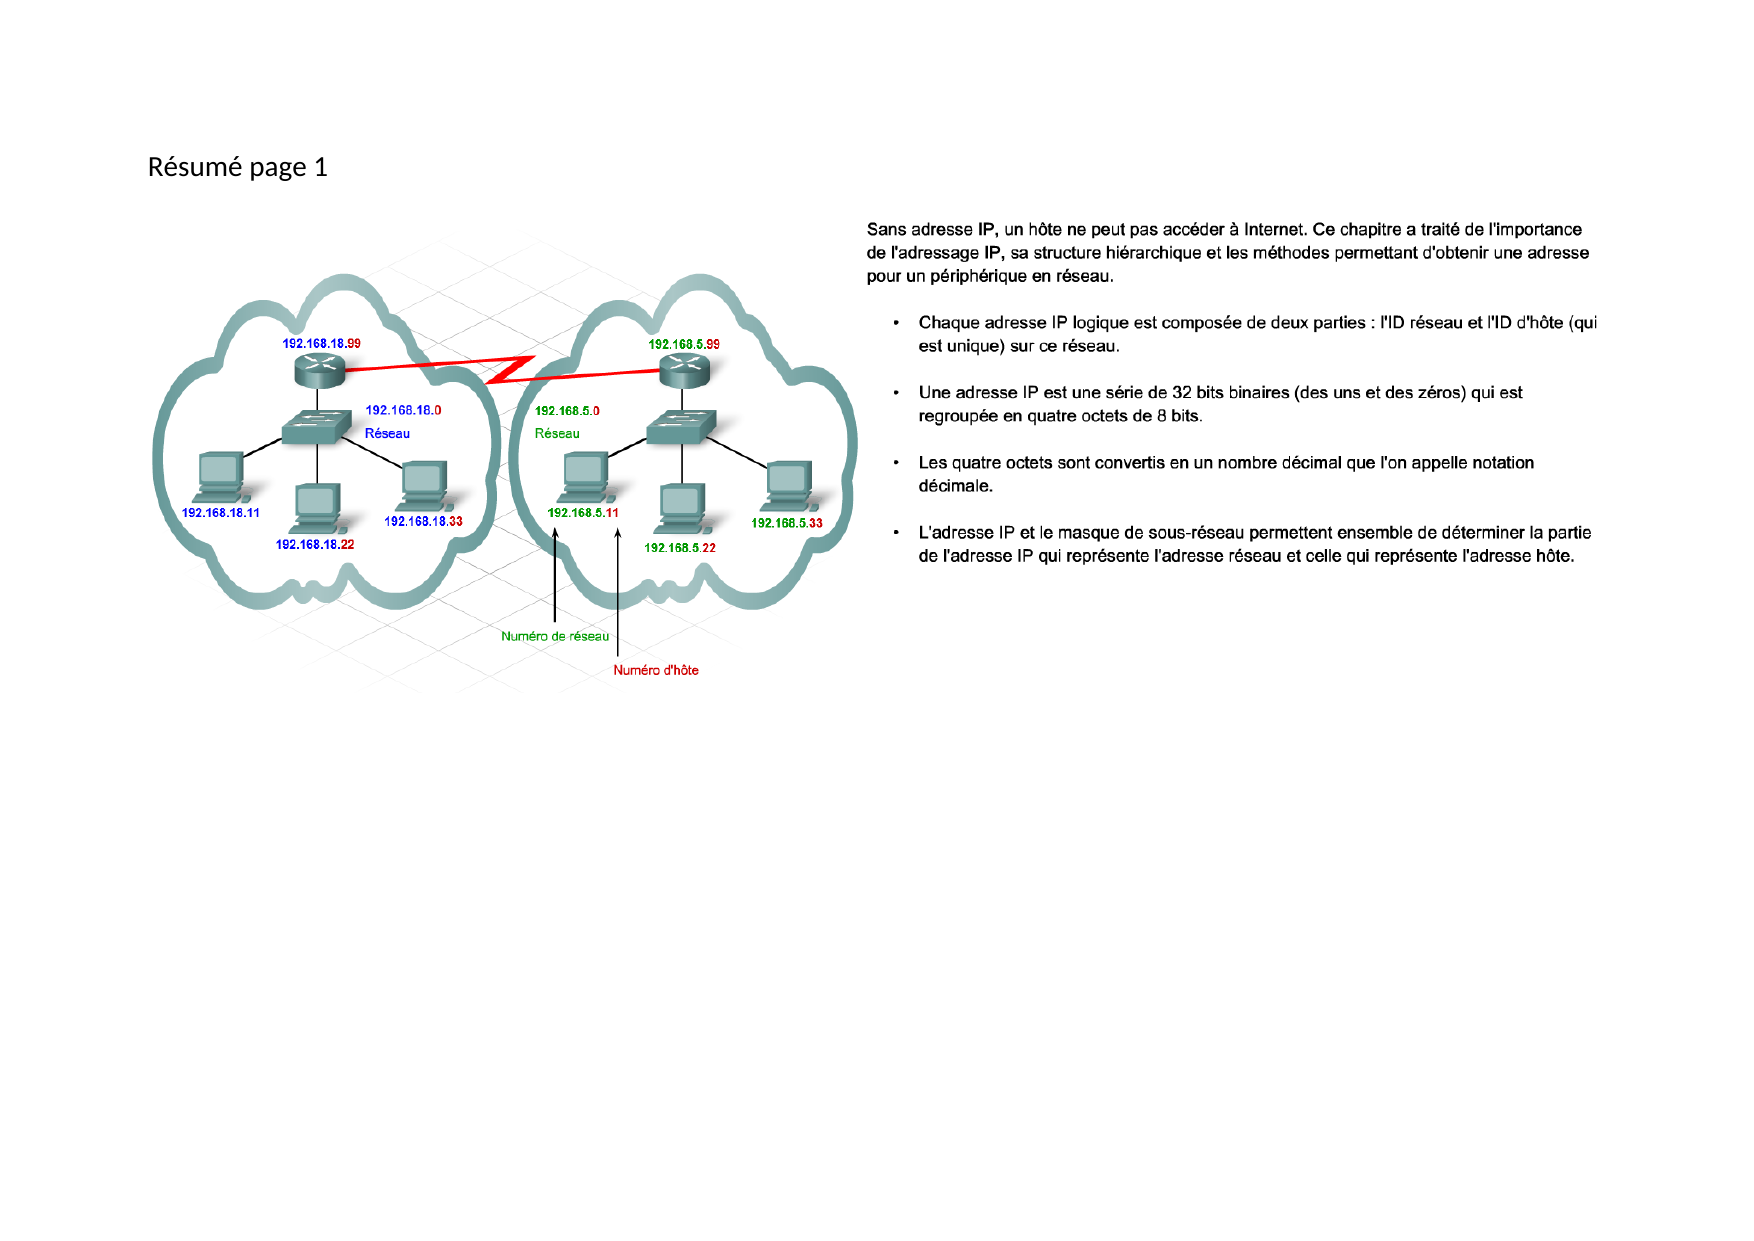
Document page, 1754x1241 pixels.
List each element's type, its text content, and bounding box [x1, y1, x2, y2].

text Résumé page 1 [148, 148, 1606, 183]
picture [147, 202, 1607, 693]
